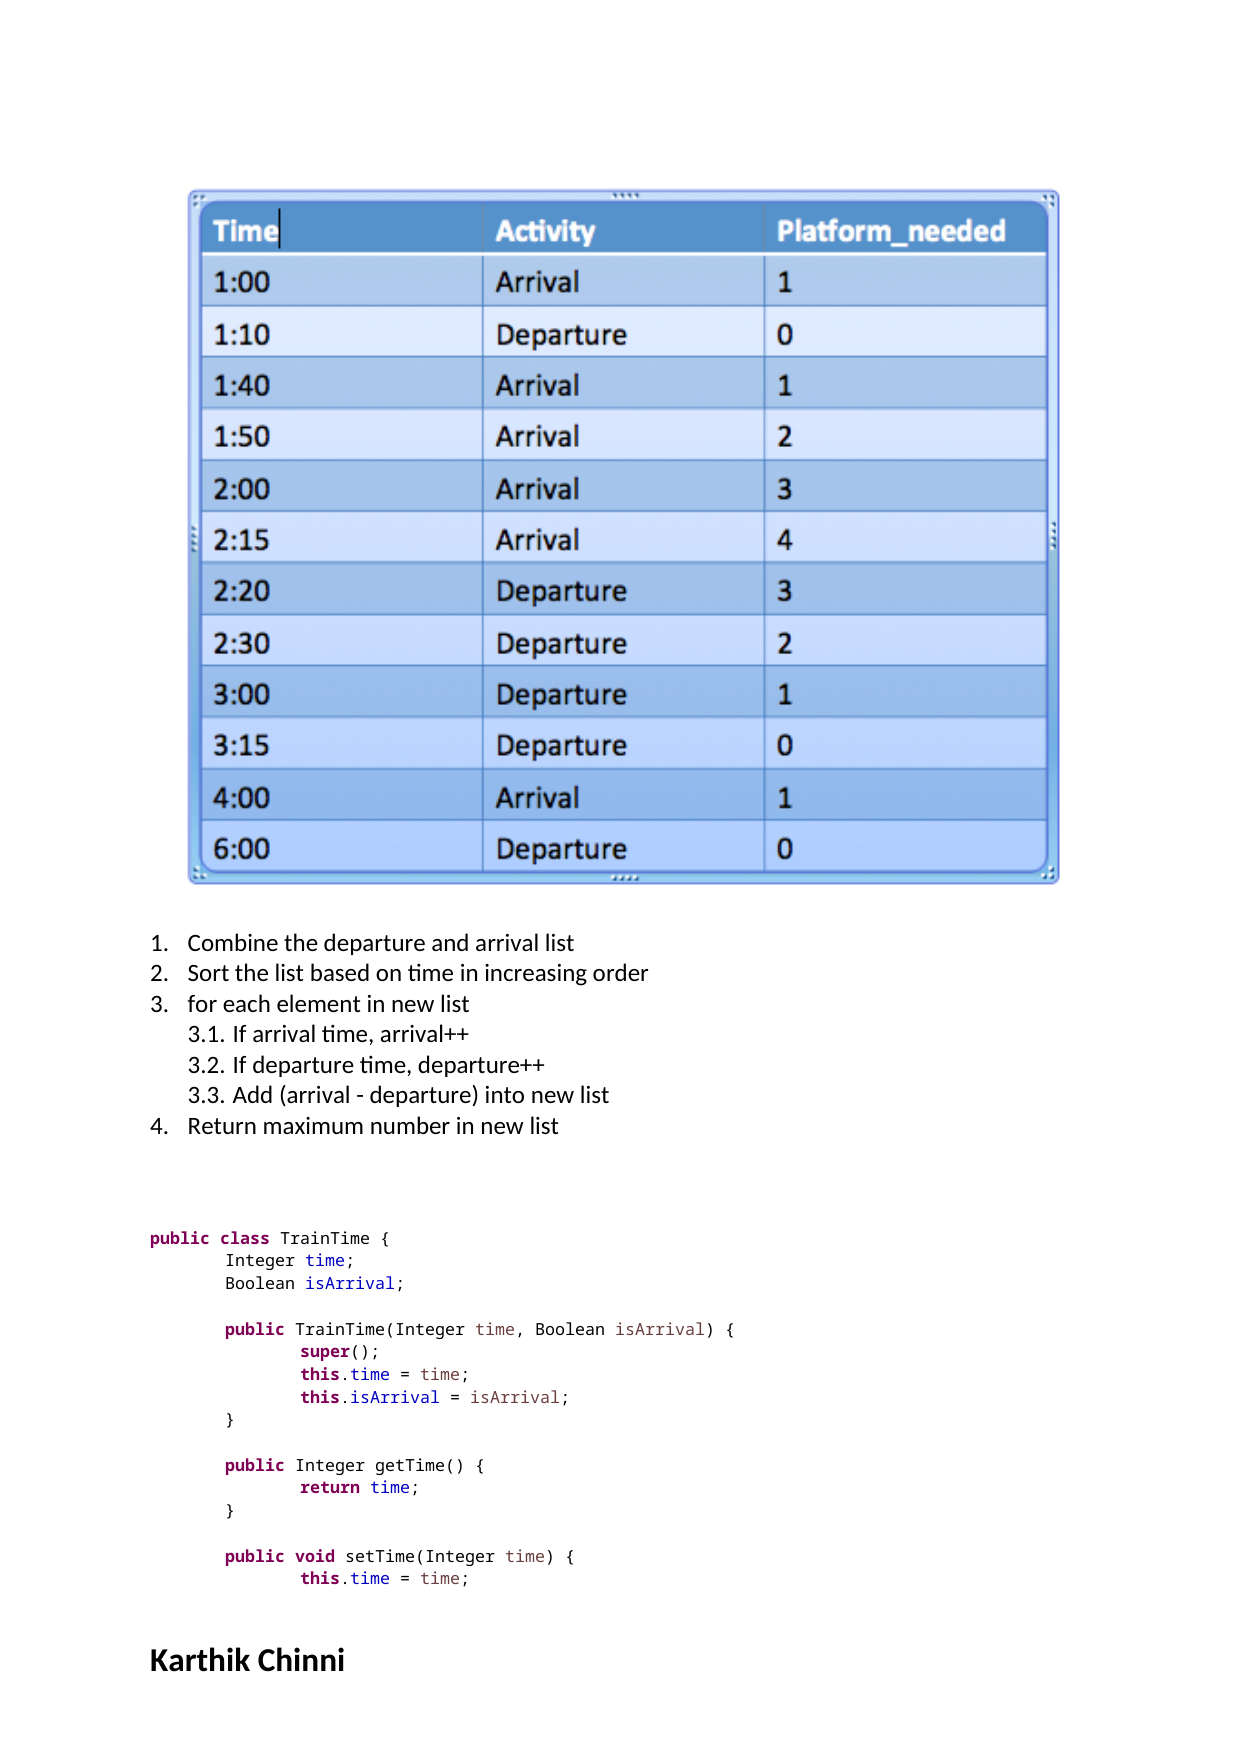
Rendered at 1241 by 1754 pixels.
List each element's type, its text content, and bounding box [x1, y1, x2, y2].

list If arrival time, arrival++ [187, 1018, 1085, 1049]
list Sort the list based on time in increasing order [150, 957, 1085, 988]
text public Integer getTime() { [150, 1453, 1090, 1476]
text this.isArrival = isArrival; [150, 1385, 1090, 1408]
text this.time = time; [150, 1567, 1090, 1590]
text this.time = time; [150, 1363, 1090, 1385]
text public void setTime(Integer time) { [150, 1544, 1090, 1567]
list Return maximum number in new list [150, 1110, 1085, 1140]
list Add (arrival - departure) into new list [187, 1079, 1085, 1110]
text public class TrainTime { [150, 1226, 1090, 1249]
text return time; [150, 1476, 1090, 1499]
text } [150, 1499, 1090, 1522]
text } [150, 1408, 1090, 1431]
list If departure time, departure++ [187, 1049, 1085, 1079]
text Integer time; [150, 1249, 1090, 1272]
list for each element in new list [150, 988, 1085, 1018]
list Combine the departure and arrival list [150, 927, 1085, 957]
text super(); [150, 1340, 1090, 1363]
picture [150, 150, 1107, 912]
text public TrainTime(Integer time, Boolean isArrival) { [150, 1317, 1090, 1340]
text Boolean isArrival; [150, 1272, 1090, 1294]
